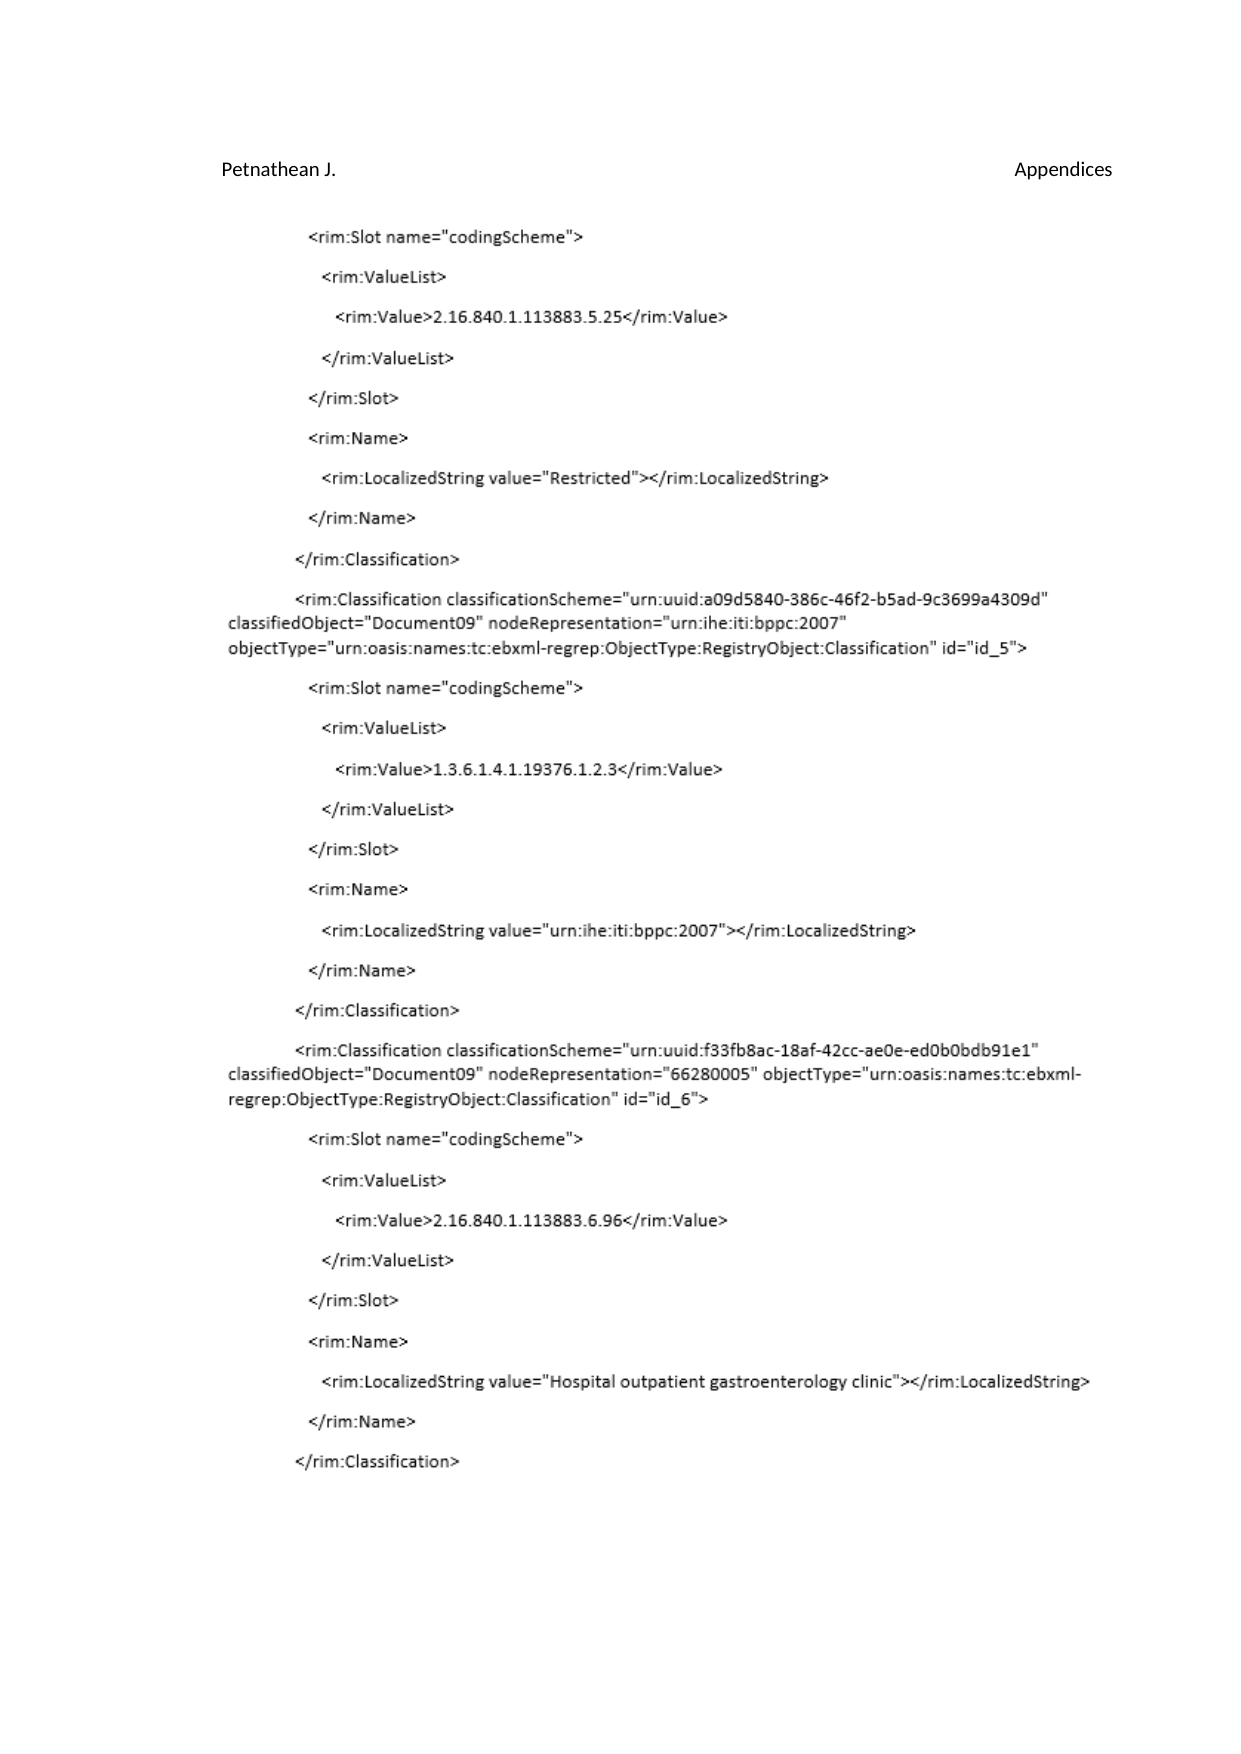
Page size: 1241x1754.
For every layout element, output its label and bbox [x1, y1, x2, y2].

picture [221, 221, 1127, 1478]
